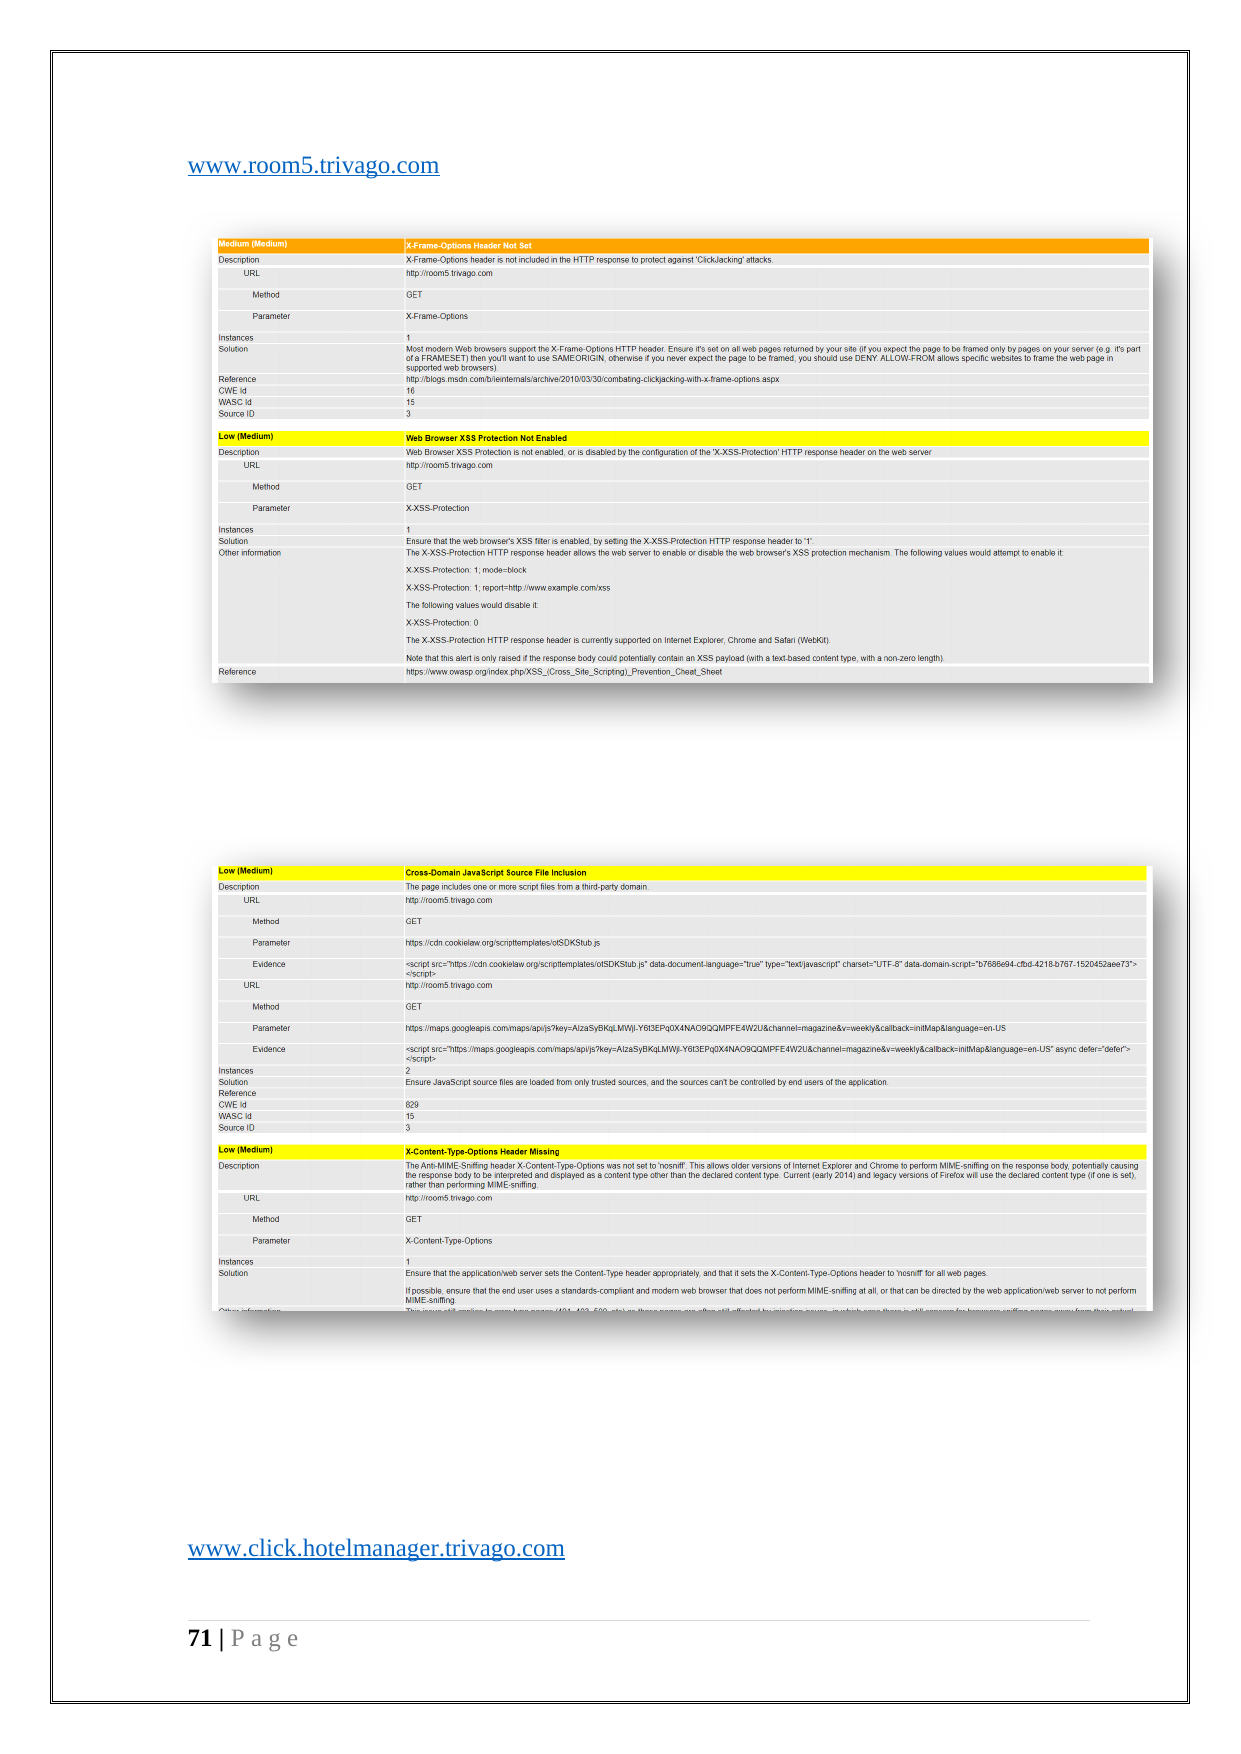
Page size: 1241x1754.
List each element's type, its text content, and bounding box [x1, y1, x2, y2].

picture [212, 238, 1153, 683]
text www.click.hotelmanager.trivago.com [187, 1533, 1090, 1562]
picture [212, 866, 1153, 1311]
text www.room5.trivago.com [187, 150, 1090, 179]
